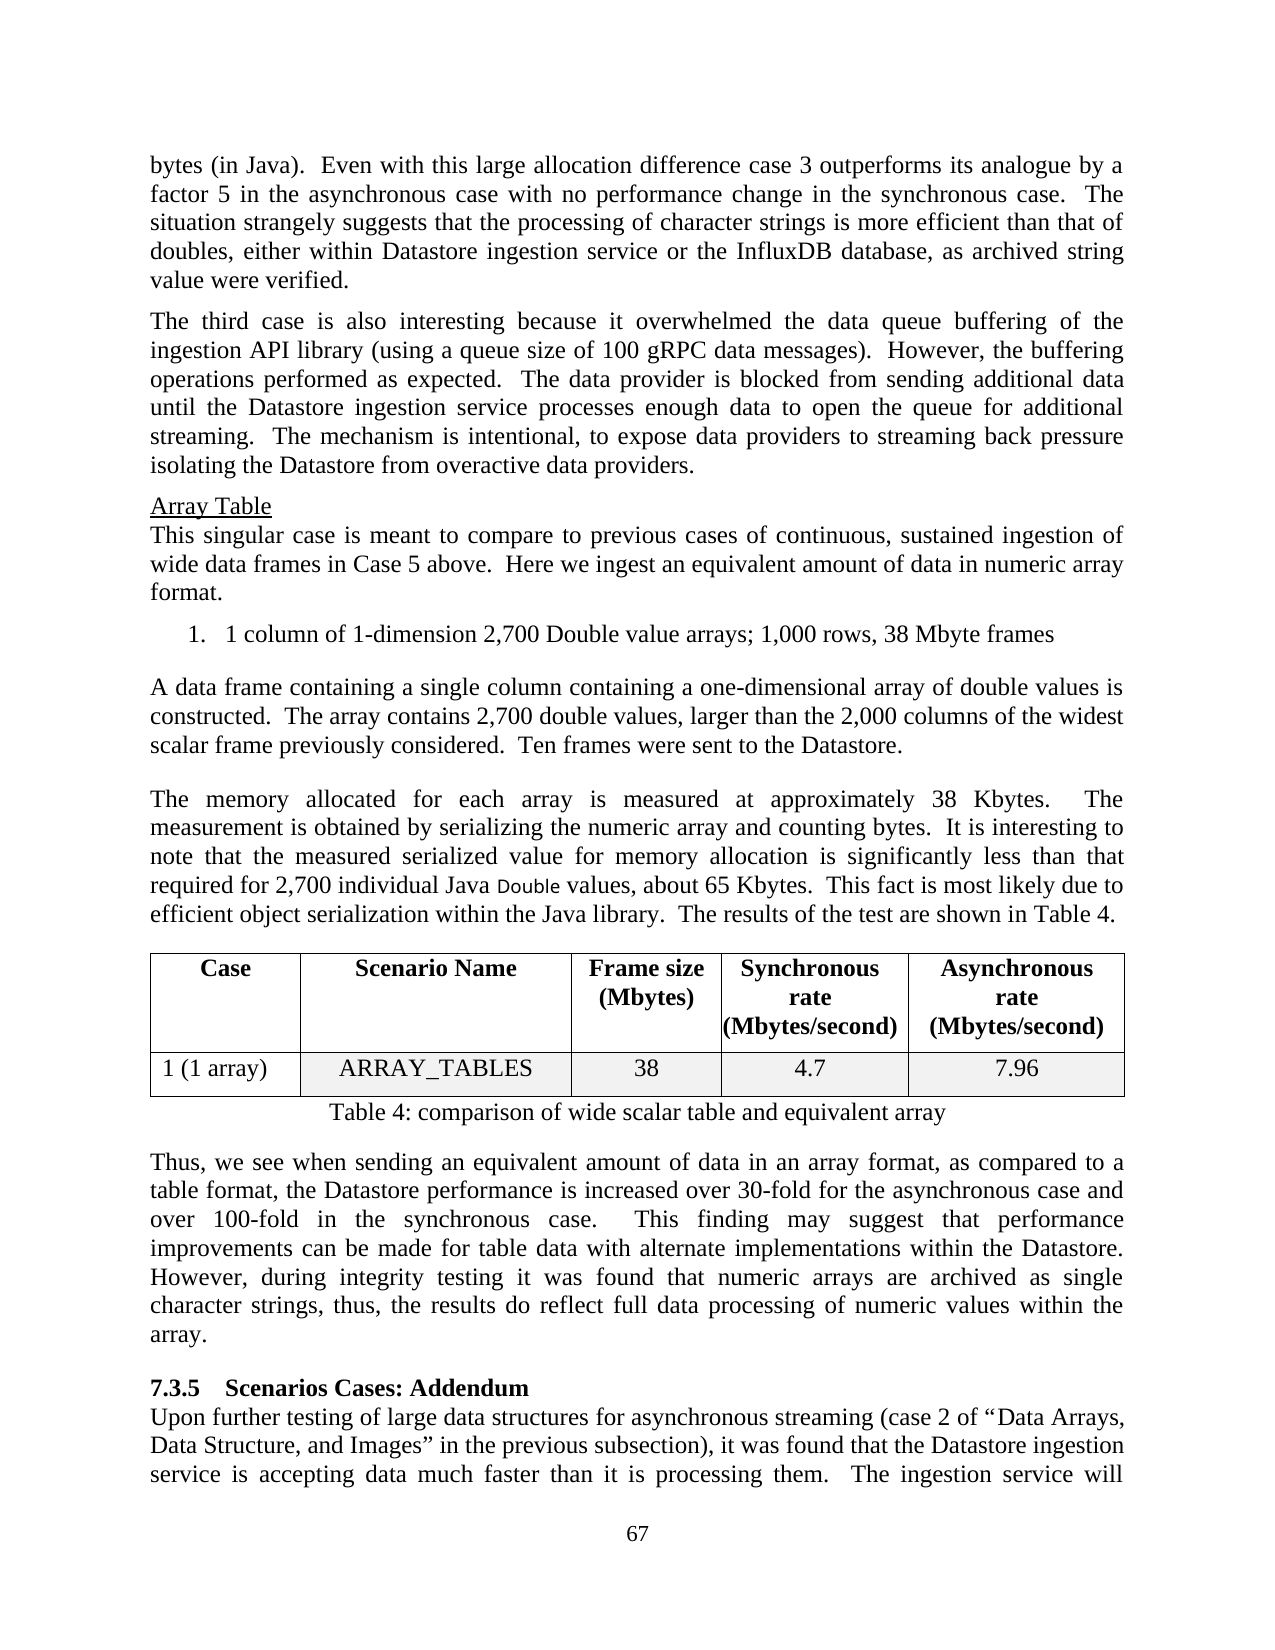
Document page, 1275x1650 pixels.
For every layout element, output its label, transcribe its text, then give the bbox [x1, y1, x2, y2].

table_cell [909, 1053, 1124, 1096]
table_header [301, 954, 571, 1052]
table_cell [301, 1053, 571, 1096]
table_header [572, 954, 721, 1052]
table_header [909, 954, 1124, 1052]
text Thus, we see when sending an equivalent amount of data in an array format, as compared to a table format, the Datastore performance is increased over 30-fold for the asynchronous case and over 100-fold in the synchronous case. This finding may suggest that performance improvements can be made for table data with alternate implementations within the Datastore. However, during integrity testing it was found that numeric arrays are archived as single character strings, thus, the results do reflect full data processing of numeric values within the array. [150, 1147, 1125, 1348]
list 1 column of 1-dimension 2,700 Double value arrays; 1,000 rows, 38 Mbyte frames [187, 619, 1125, 647]
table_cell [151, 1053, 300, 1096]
text This singular case is meant to compare to previous cases of continuous, sustained ingestion of wide data frames in Case 5 above. Here we ingest an equivalent amount of data in numeric array format. [150, 520, 1125, 606]
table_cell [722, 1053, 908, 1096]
text A data frame containing a single column containing a one-dimensional array of double values is constructed. The array contains 2,700 double values, larger than the 2,000 columns of the widest scalar frame previously considered. Ten frames were sent to the Datastore. [150, 672, 1125, 759]
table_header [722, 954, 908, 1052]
text The memory allocated for each array is measured at approximately 38 Kbytes. The measurement is obtained by serializing the numeric array and counting bytes. It is interesting to note that the measured serialized value for memory allocation is significantly less than that required for 2,700 individual Java Double values, about 65 Kbytes. This fact is most likely due to efficient object serialization within the Java library. The results of the test are shown in Table 4. [150, 784, 1125, 927]
subtitle Scenarios Cases: Addendum [150, 1373, 1125, 1402]
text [150, 150, 1125, 294]
text The third case is also interesting because it overwhelmed the data queue buffering of the ingestion API library (using a queue size of 100 gRPC data messages). However, the buffering operations performed as expected. The data provider is blocked from sending additional data until the Datastore ingestion service processes enough data to open the queue for additional streaming. The mechanism is intentional, to expose data providers to streaming back pressure isolating the Datastore from overactive data providers. [150, 306, 1125, 479]
subtitle Array Table [150, 491, 1125, 520]
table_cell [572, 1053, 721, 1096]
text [150, 1402, 1125, 1488]
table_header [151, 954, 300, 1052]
